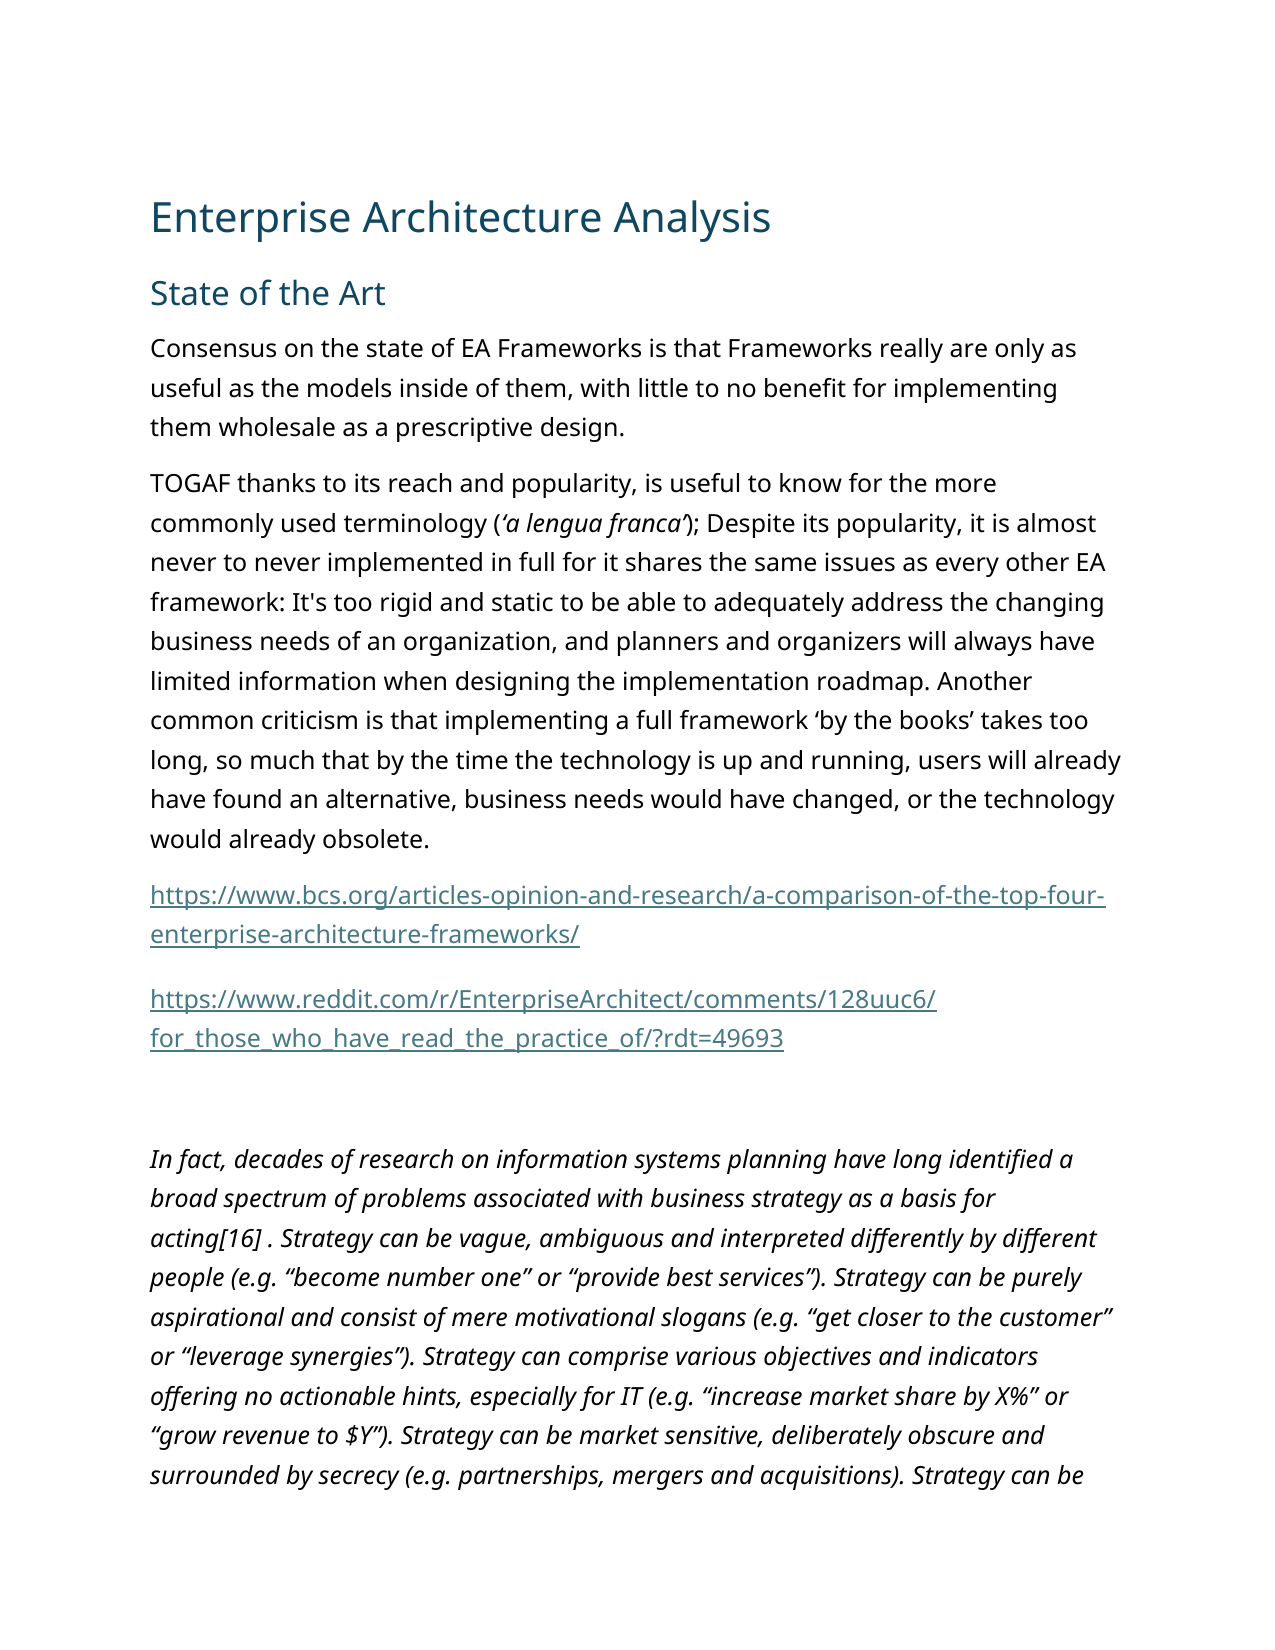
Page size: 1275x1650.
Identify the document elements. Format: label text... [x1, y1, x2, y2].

text https://www.bcs.org/articles-opinion-and-research/a-comparison-of-the-top-four-enterprise-architecture-frameworks/ [150, 877, 1125, 951]
subtitle Enterprise Architecture Analysis [150, 187, 1125, 244]
text https://www.reddit.com/r/EnterpriseArchitect/comments/128uuc6/for_those_who_have_read_the_practice_of/?rdt=49693 [150, 981, 1125, 1055]
subtitle State of the Art [150, 270, 1125, 315]
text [150, 1142, 1125, 1491]
text TOGAF thanks to its reach and popularity, is useful to know for the more commonly used terminology (‘a lengua franca’); Despite its popularity, it is almost never to never implemented in full for it shares the same issues as every other EA framework: It's too rigid and static to be able to adequately address the changing business needs of an organization, and planners and organizers will always have limited information when designing the implementation roadmap. Another common criticism is that implementing a full framework ‘by the books’ takes too long, so much that by the time the technology is up and running, users will already have found an alternative, business needs would have changed, or the technology would already obsolete. [150, 466, 1125, 855]
text Consensus on the state of EA Frameworks is that Frameworks really are only as useful as the models inside of them, with little to no benefit for implementing them wholesale as a prescriptive design. [150, 331, 1125, 444]
